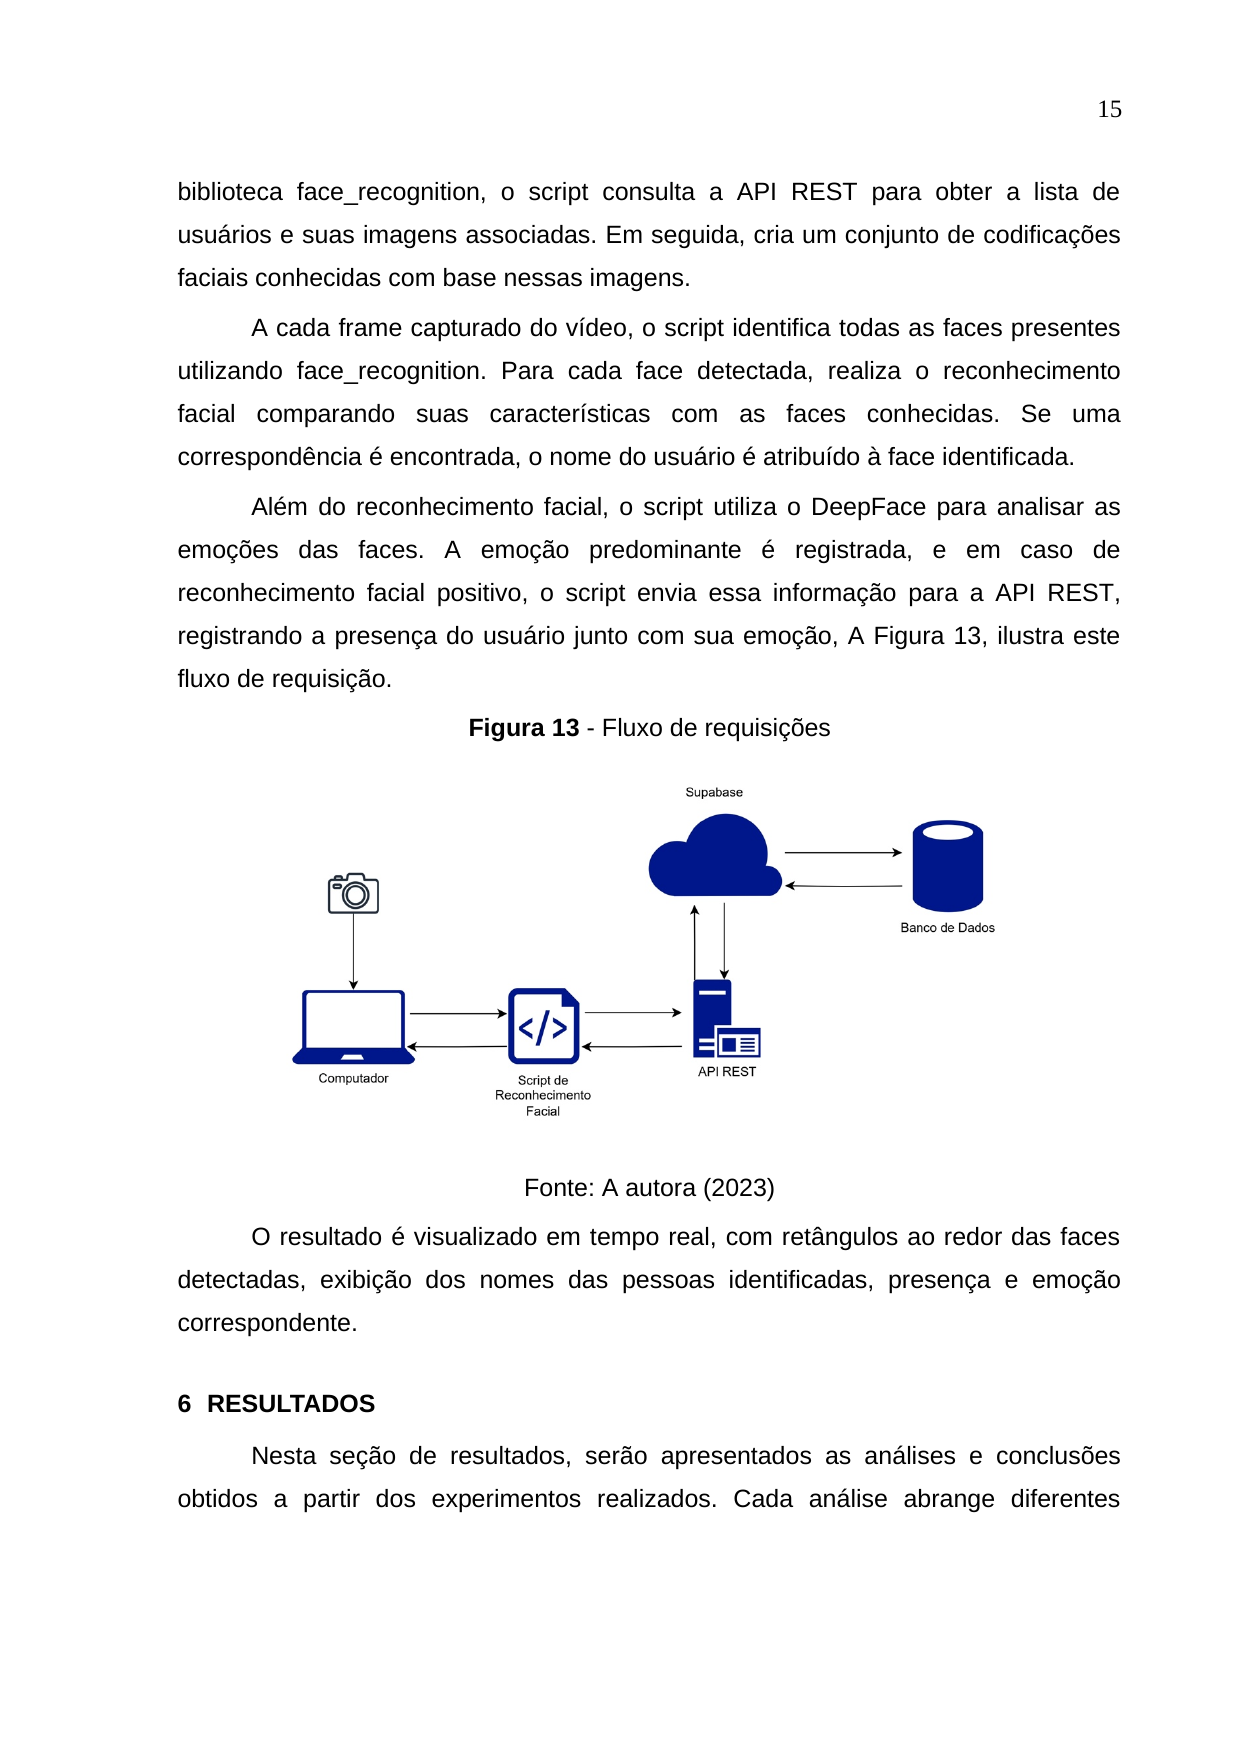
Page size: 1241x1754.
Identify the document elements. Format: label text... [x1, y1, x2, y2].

text Fonte: A autora (2023) [177, 1173, 1122, 1201]
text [177, 1441, 1122, 1512]
text A cada frame capturado do vídeo, o script identifica todas as faces presentes utilizando face_recognition. Para cada face detectada, realiza o reconhecimento facial comparando suas características com as faces conhecidas. Se uma correspondência é encontrada, o nome do usuário é atribuído à face identificada. [177, 313, 1122, 471]
text Figura 13 - Fluxo de requisições [177, 713, 1122, 742]
text O resultado é visualizado em tempo real, com retângulos ao redor das faces detectadas, exibição dos nomes das pessoas identificadas, presença e emoção correspondente. [177, 1222, 1122, 1337]
text Além do reconhecimento facial, o script utiliza o DeepFace para analisar as emoções das faces. A emoção predominante é registrada, e em caso de reconhecimento facial positivo, o script envia essa informação para a API REST, registrando a presença do usuário junto com sua emoção, A Figura 13, ilustra este fluxo de requisição. [177, 492, 1122, 693]
text RESULTADOS [177, 1389, 1122, 1418]
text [177, 177, 1122, 292]
picture [265, 756, 1034, 1152]
